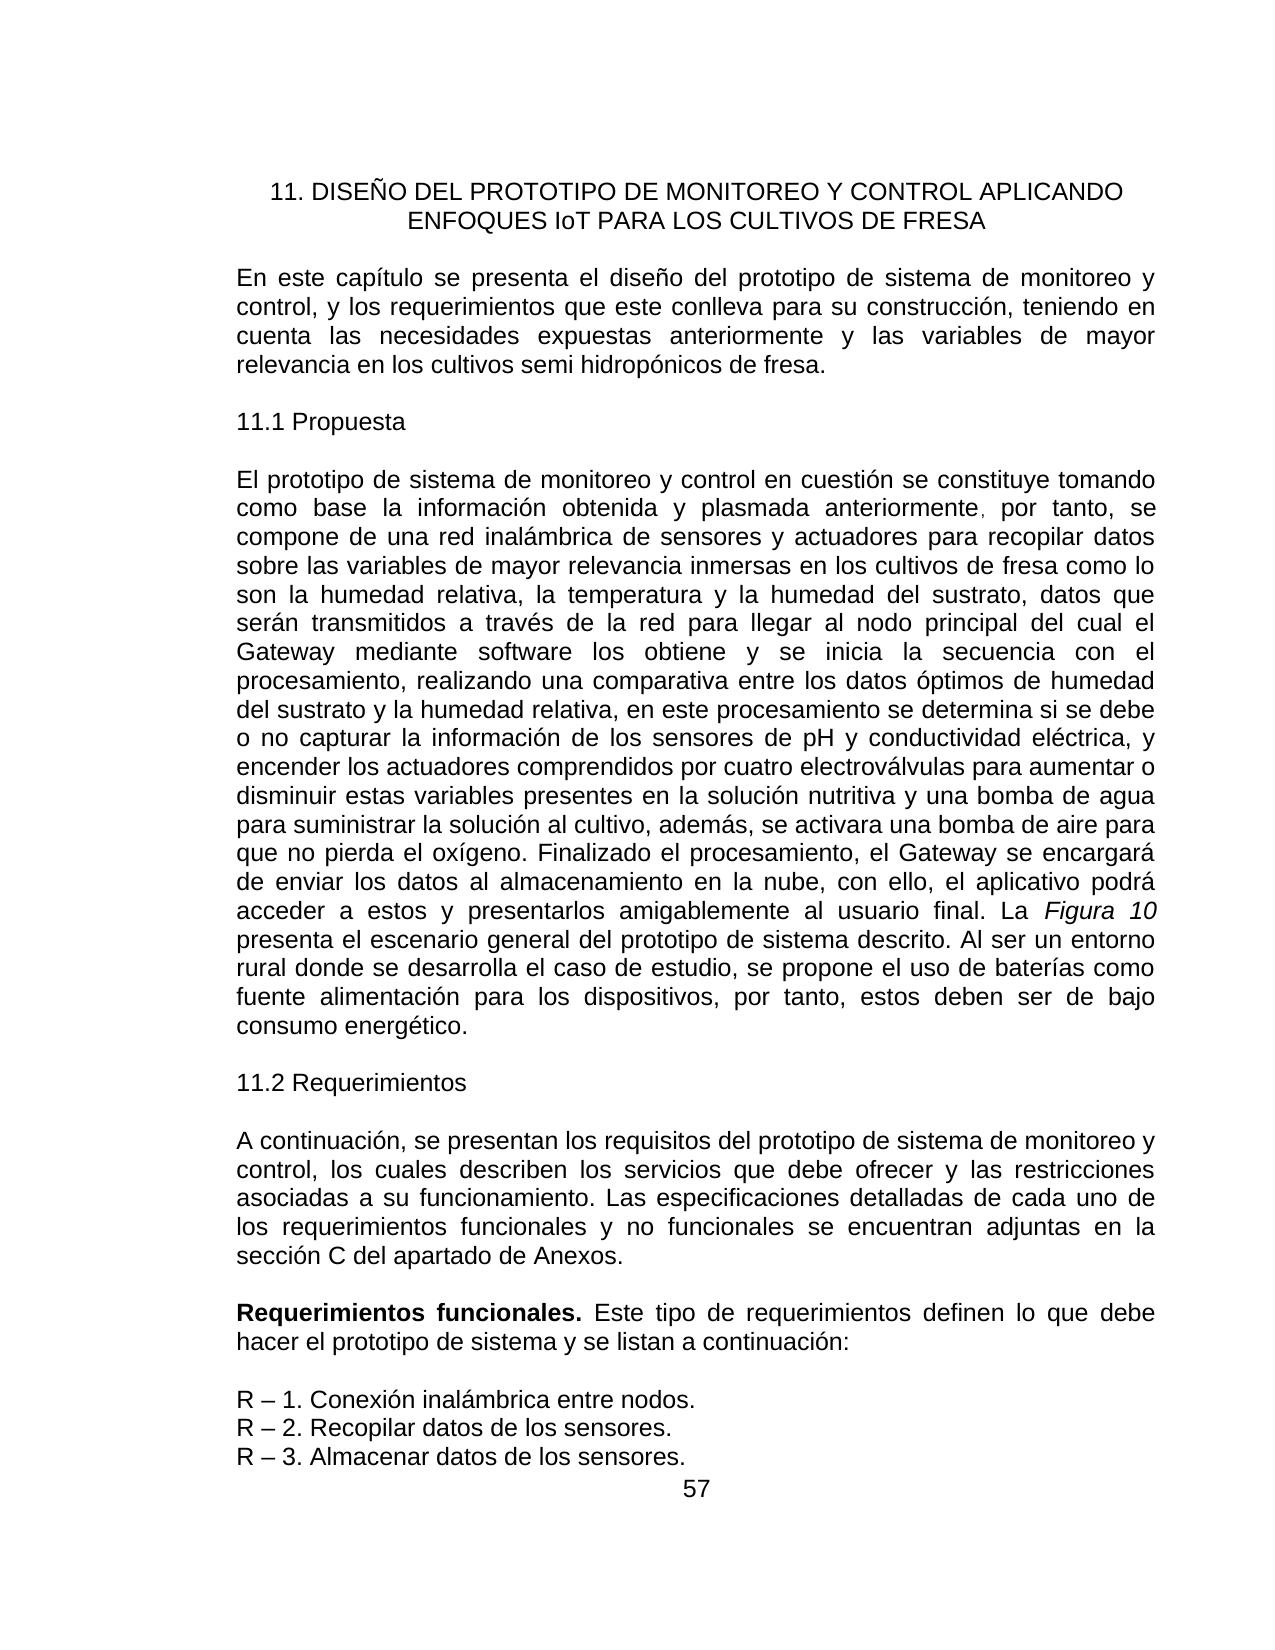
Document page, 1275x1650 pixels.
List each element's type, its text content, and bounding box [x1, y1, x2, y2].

text El prototipo de sistema de monitoreo y control en cuestión se constituye tomando como base la información obtenida y plasmada anteriormente, por tanto, se compone de una red inalámbrica de sensores y actuadores para recopilar datos sobre las variables de mayor relevancia inmersas en los cultivos de fresa como lo son la humedad relativa, la temperatura y la humedad del sustrato, datos que serán transmitidos a través de la red para llegar al nodo principal del cual el Gateway mediante software los obtiene y se inicia la secuencia con el procesamiento, realizando una comparativa entre los datos óptimos de humedad del sustrato y la humedad relativa, en este procesamiento se determina si se debe o no capturar la información de los sensores de pH y conductividad eléctrica, y encender los actuadores comprendidos por cuatro electroválvulas para aumentar o disminuir estas variables presentes en la solución nutritiva y una bomba de agua para suministrar la solución al cultivo, además, se activara una bomba de aire para que no pierda el oxígeno. Finalizado el procesamiento, el Gateway se encargará de enviar los datos al almacenamiento en la nube, con ello, el aplicativo podrá acceder a estos y presentarlos amigablemente al usuario final. La Figura 10 presenta el escenario general del prototipo de sistema descrito. Al ser un entorno rural donde se desarrolla el caso de estudio, se propone el uso de baterías como fuente alimentación para los dispositivos, por tanto, estos deben ser de bajo consumo energético. [236, 465, 1157, 1040]
subtitle 11.1 Propuesta [236, 407, 1157, 436]
text Requerimientos funcionales. Este tipo de requerimientos definen lo que debe hacer el prototipo de sistema y se listan a continuación: [236, 1298, 1157, 1356]
text R – 3. Almacenar datos de los sensores. [236, 1442, 1157, 1471]
subtitle 11.2 Requerimientos [236, 1068, 1157, 1097]
text R – 2. Recopilar datos de los sensores. [236, 1413, 1157, 1442]
subtitle 11. DISEÑO DEL PROTOTIPO DE MONITOREO Y CONTROL APLICANDO ENFOQUES IoT PARA LOS CULTIVOS DE FRESA [236, 177, 1157, 235]
text A continuación, se presentan los requisitos del prototipo de sistema de monitoreo y control, los cuales describen los servicios que debe ofrecer y las restricciones asociadas a su funcionamiento. Las especificaciones detalladas de cada uno de los requerimientos funcionales y no funcionales se encuentran adjuntas en la sección C del apartado de Anexos. [236, 1126, 1157, 1270]
text R – 1. Conexión inalámbrica entre nodos. [236, 1385, 1157, 1413]
text En este capítulo se presenta el diseño del prototipo de sistema de monitoreo y control, y los requerimientos que este conlleva para su construcción, teniendo en cuenta las necesidades expuestas anteriormente y las variables de mayor relevancia en los cultivos semi hidropónicos de fresa. [236, 263, 1157, 378]
